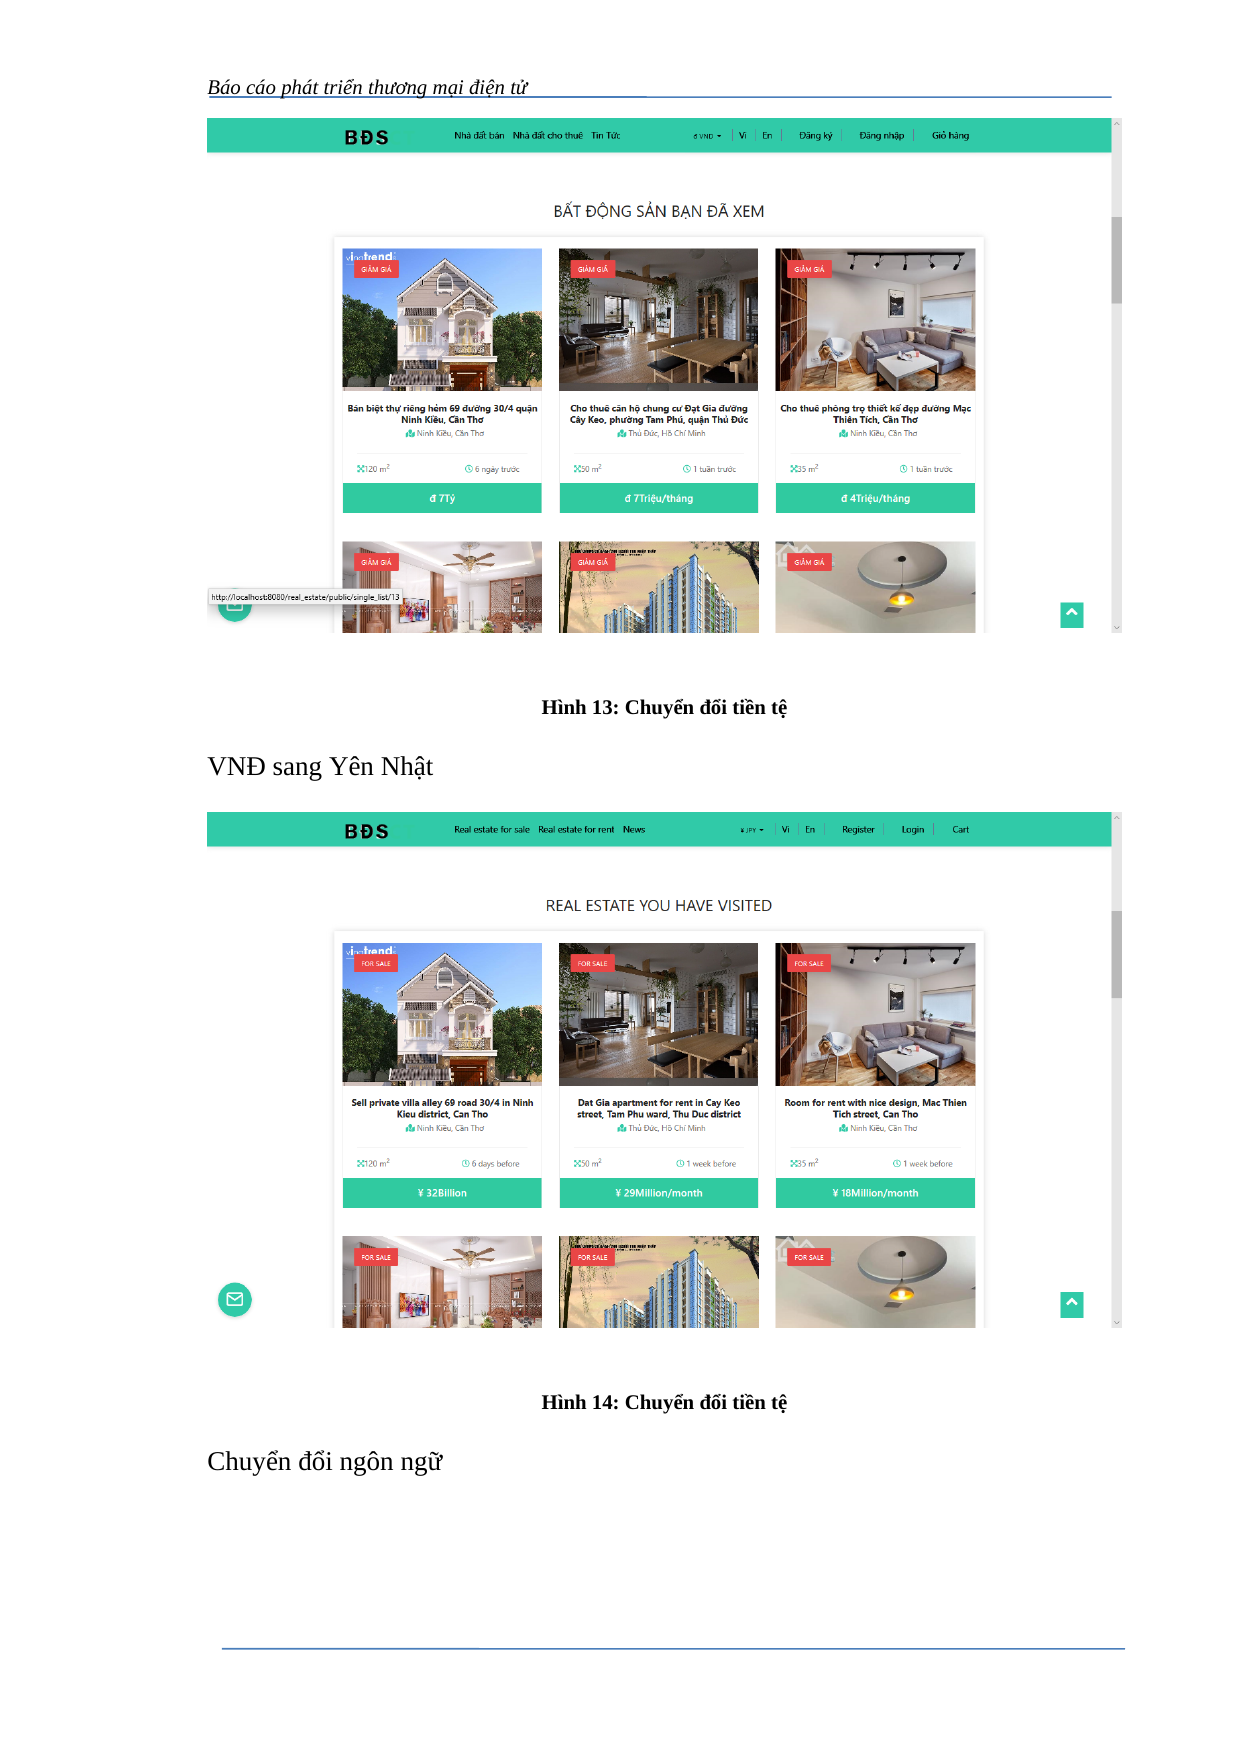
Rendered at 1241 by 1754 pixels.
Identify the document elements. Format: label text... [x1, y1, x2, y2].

picture [207, 812, 1122, 1328]
picture [207, 118, 1122, 633]
text VNĐ sang Yên Nhật [207, 751, 1122, 782]
text Hình 14: Chuyển đổi tiền tệ [207, 1389, 1122, 1414]
text Hình 13: Chuyển đổi tiền tệ [207, 695, 1122, 719]
text Chuyển đổi ngôn ngữ [207, 1445, 1122, 1476]
